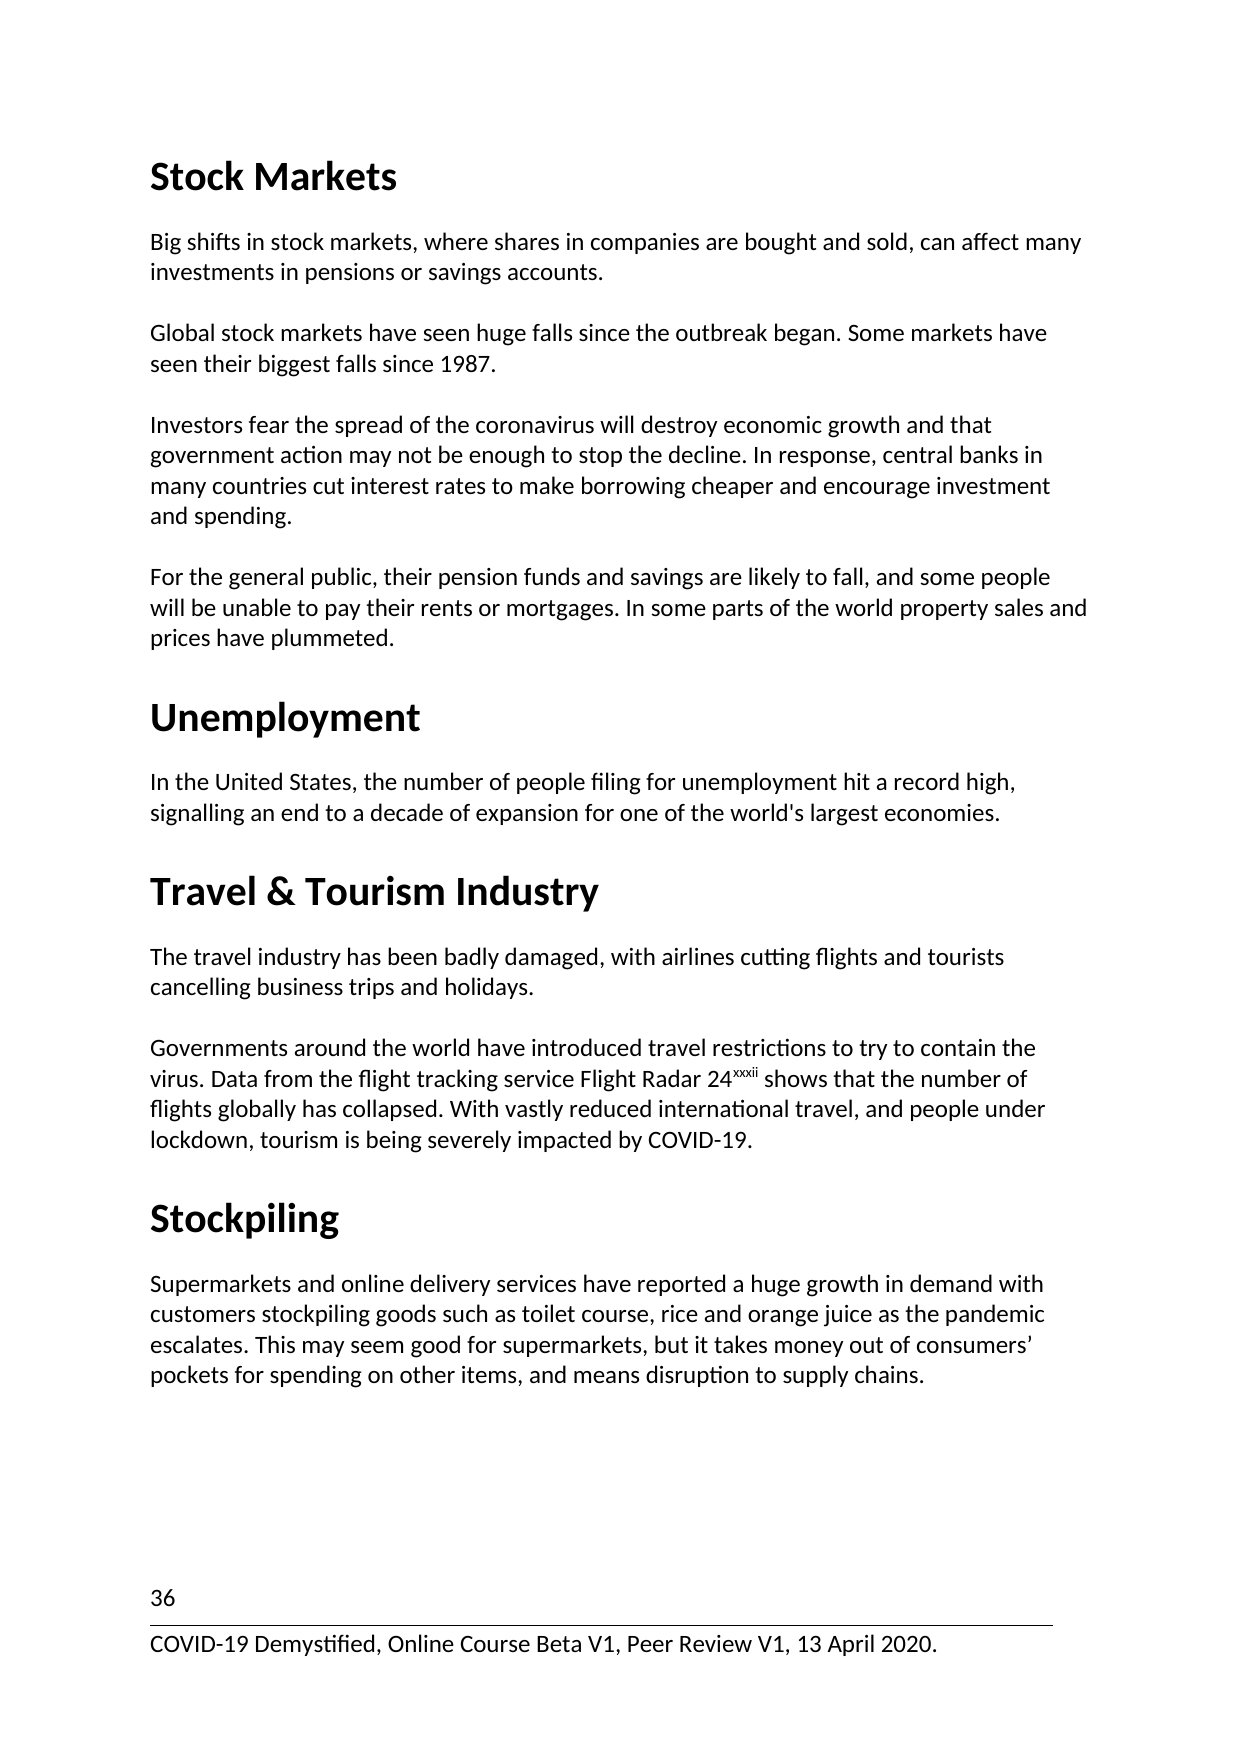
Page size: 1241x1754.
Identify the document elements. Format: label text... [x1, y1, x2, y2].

text In the United States, the number of people filing for unemployment hit a record high, signalling an end to a decade of expansion for one of the world's largest economies. [150, 766, 1090, 827]
text Global stock markets have seen huge falls since the outbreak began. Some markets have seen their biggest falls since 1987. [150, 317, 1090, 378]
text The travel industry has been badly damaged, with airlines cutting flights and tourists cancelling business trips and holidays. [150, 941, 1090, 1002]
subtitle Stock Markets [150, 150, 1090, 201]
subtitle Stockpiling [150, 1192, 1090, 1243]
text Investors fear the spread of the coronavirus will destroy economic growth and that government action may not be enough to stop the decline. In response, central banks in many countries cut interest rates to make borrowing cheaper and encourage investment and spending. [150, 409, 1090, 531]
subtitle Travel & Tourism Industry [150, 865, 1090, 916]
text Governments around the world have introduced travel restrictions to try to contain the virus. Data from the flight tracking service Flight Radar 24 shows that the number of flights globally has collapsed. With vastly reduced international travel, and people under lockdown, tourism is being severely impacted by COVID-19. [150, 1032, 1090, 1154]
subtitle Unemployment [150, 691, 1090, 741]
text Supermarkets and online delivery services have reported a huge growth in demand with customers stockpiling goods such as toilet course, rice and orange juice as the pandemic escalates. This may seem good for supermarkets, but it takes money out of consumers’ pockets for spending on other items, and means disruption to supply chains. [150, 1268, 1090, 1390]
text For the general public, their pension funds and savings are likely to fall, and some people will be unable to pay their rents or mortgages. In some parts of the world property sales and prices have plummeted. [150, 562, 1090, 653]
text Big shifts in stock markets, where shares in companies are bought and sold, can affect many investments in pensions or savings accounts. [150, 226, 1090, 287]
